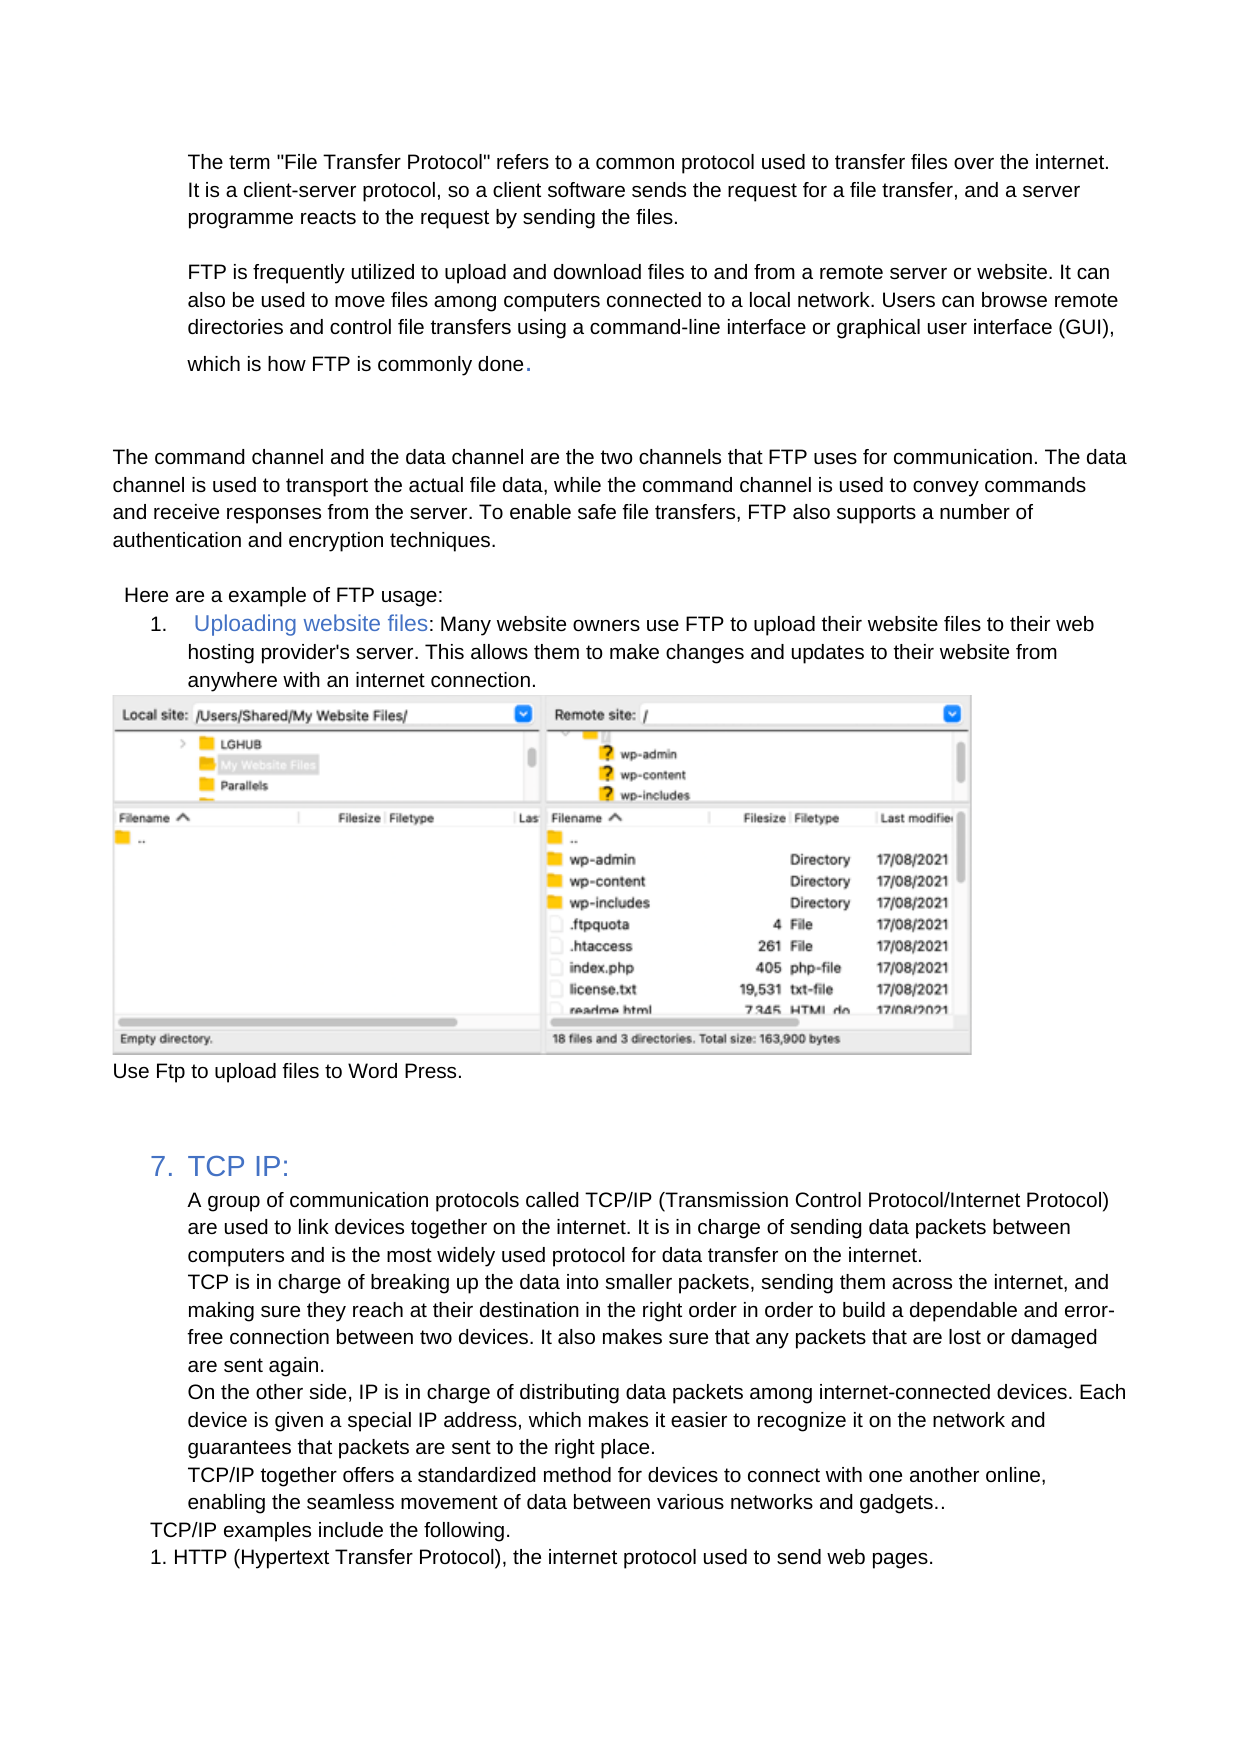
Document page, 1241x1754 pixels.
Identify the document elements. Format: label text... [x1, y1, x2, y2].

list TCP is in charge of breaking up the data into smaller packets, sending them across the internet, and making sure they reach at their destination in the right order in order to build a dependable and error-free connection between two devices. It also makes sure that any packets that are lost or damaged are sent again. [187, 1270, 1128, 1377]
list Uploading website files: Many website owners use FTP to upload their website files to their web hosting provider's server. This allows them to make changes and updates to their website from anywhere with an internet connection. [150, 610, 1128, 691]
list A group of communication protocols called TCP/IP (Transmission Control Protocol/Internet Protocol) are used to link devices together on the internet. It is in charge of sending data packets between computers and is the most widely used protocol for data transfer on the internet. [187, 1188, 1128, 1267]
list The term "File Transfer Protocol" refers to a common protocol used to transfer files over the internet. It is a client-server protocol, so a client software sends the request for a file transfer, and a server programme reacts to the request by sending the files. [187, 150, 1128, 229]
list TCP IP: [150, 1149, 1128, 1183]
text Use Ftp to upload files to Word Press. [112, 1059, 1128, 1083]
text TCP/IP examples include the following. [150, 1518, 1128, 1542]
list FTP is frequently utilized to upload and download files to and from a remote server or website. It can also be used to move files among computers connected to a local network. Users can browse remote directories and control file transfers using a command-line interface or graphical user interface (GUI), which is how FTP is commonly done. [187, 260, 1128, 377]
text Here are a example of FTP usage: [112, 582, 1128, 606]
text 1. HTTP (Hypertext Transfer Protocol), the internet protocol used to send web pages. [150, 1545, 1128, 1569]
list TCP/IP together offers a standardized method for devices to connect with one another online, enabling the seamless movement of data between various networks and gadgets.. [187, 1463, 1128, 1514]
list On the other side, IP is in charge of distributing data packets among internet-connected devices. Each device is given a special IP address, which makes it easier to recognize it on the network and guarantees that packets are sent to the right place. [187, 1380, 1128, 1459]
picture [112, 695, 972, 1055]
text The command channel and the data channel are the two channels that FTP uses for communication. The data channel is used to transport the actual file data, while the command channel is used to convey commands and receive responses from the server. To enable safe file transfers, FTP also supports a number of authentication and encryption techniques. [112, 445, 1128, 551]
